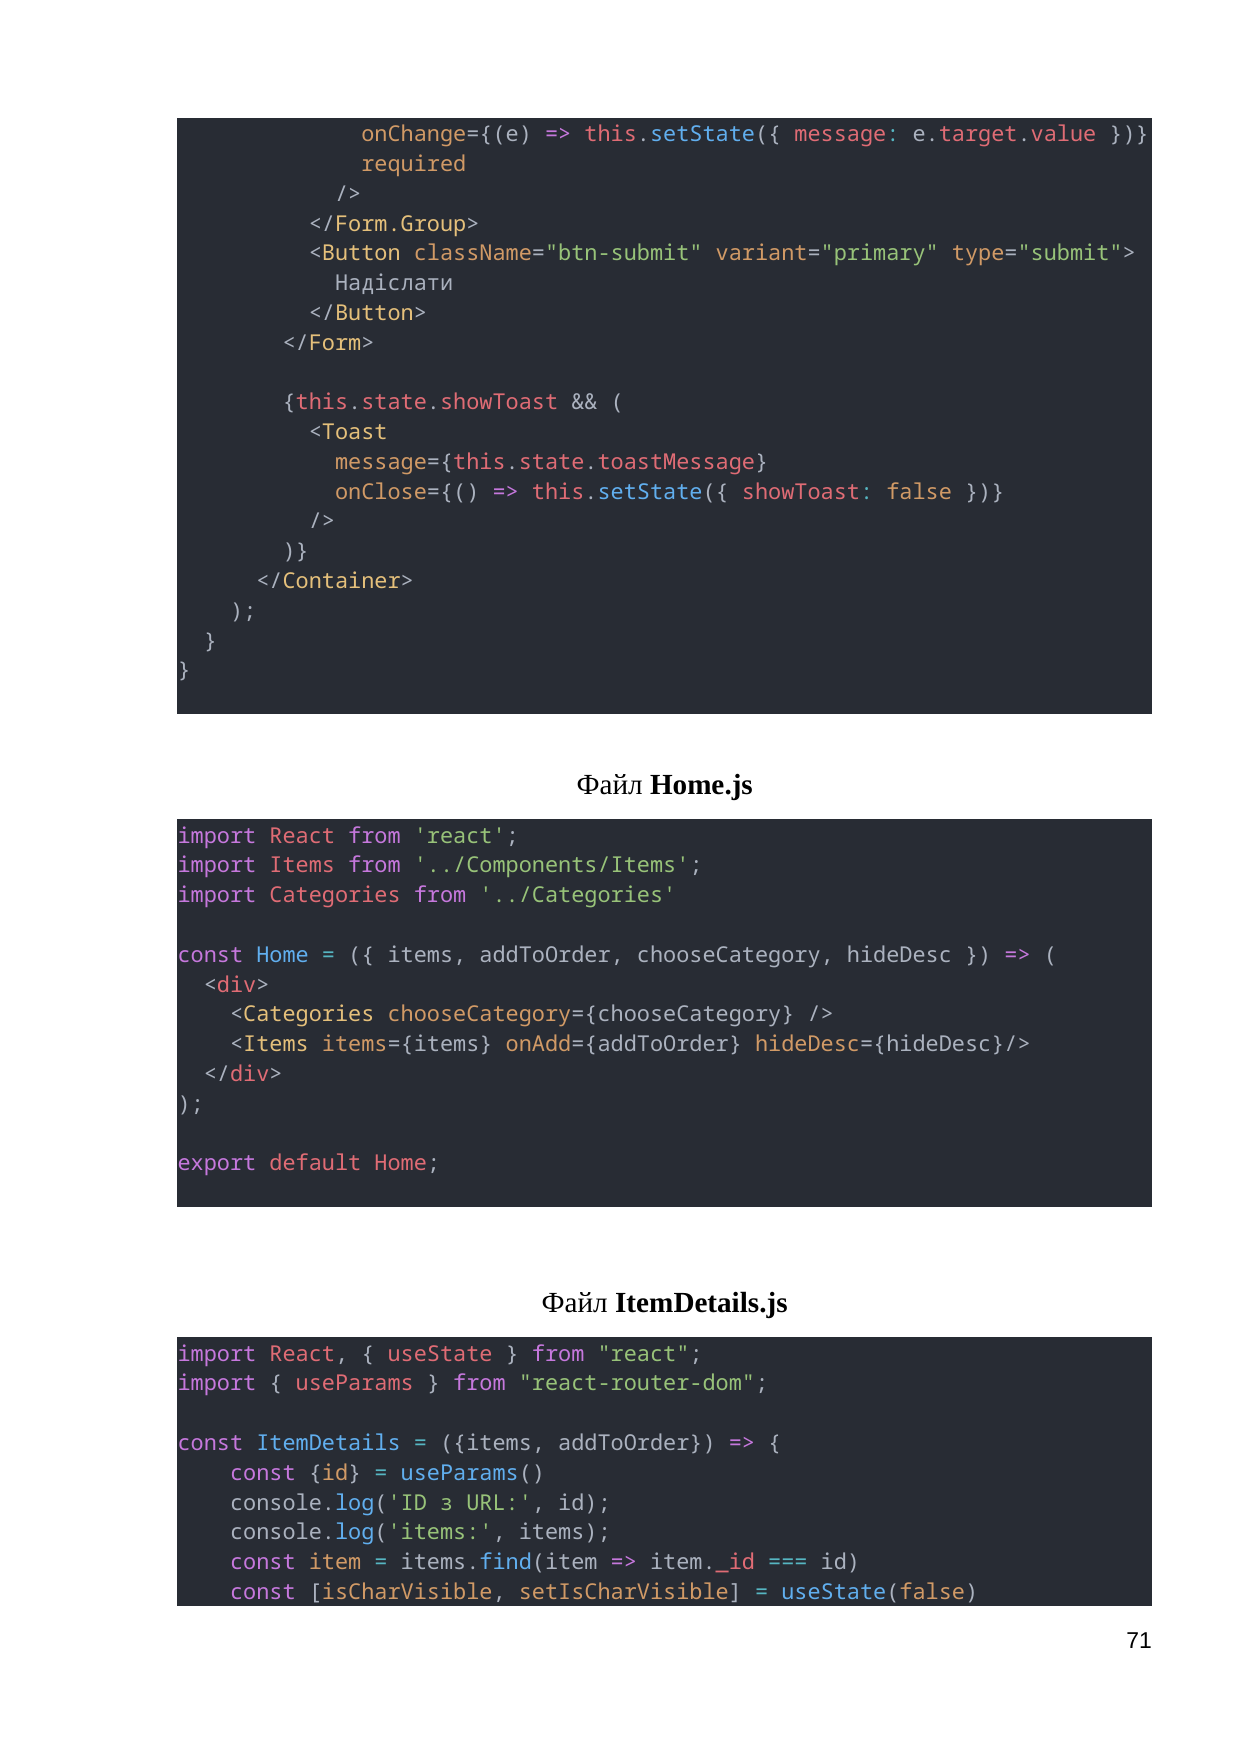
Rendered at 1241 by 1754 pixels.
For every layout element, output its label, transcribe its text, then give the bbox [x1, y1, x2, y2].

text {this.state.showToast && ( [177, 386, 1152, 416]
text Файл Home.js [177, 767, 1152, 800]
text Файл ItemDetails.js [177, 1285, 1152, 1318]
text <Toast [177, 416, 1152, 446]
text ); [177, 595, 1152, 624]
text import React from 'react'; [177, 819, 1152, 849]
text const [isCharVisible, setIsCharVisible] = useState(false) [177, 1576, 1152, 1606]
text <Button className="btn-submit" variant="primary" type="submit"> [177, 237, 1152, 267]
text <Categories chooseCategory={chooseCategory} /> [177, 998, 1152, 1028]
text console.log('ID з URL:', id); [177, 1486, 1152, 1516]
text </Form.Group> [177, 207, 1152, 237]
text const {id} = useParams() [177, 1457, 1152, 1486]
text </Form> [177, 327, 1152, 356]
text } [177, 654, 1152, 684]
text </Button> [177, 297, 1152, 327]
text const Home = ({ items, addToOrder, chooseCategory, hideDesc }) => ( [177, 939, 1152, 968]
text )} [177, 535, 1152, 565]
text import Categories from '../Categories' [177, 879, 1152, 909]
text import { useParams } from "react-router-dom"; [177, 1367, 1152, 1397]
text import React, { useState } from "react"; [177, 1337, 1152, 1367]
text const ItemDetails = ({items, addToOrder}) => { [177, 1427, 1152, 1457]
text import Items from '../Components/Items'; [177, 849, 1152, 879]
text </div> [177, 1058, 1152, 1088]
text message={this.state.toastMessage} [177, 446, 1152, 476]
text } [177, 624, 1152, 654]
text onChange={(e) => this.setState({ message: e.target.value })} [177, 118, 1152, 148]
text console.log('items:', items); [177, 1516, 1152, 1546]
text ); [177, 1088, 1152, 1117]
text export default Home; [177, 1147, 1152, 1177]
text const item = items.find(item => item._id === id) [177, 1546, 1152, 1576]
text /> [177, 178, 1152, 207]
text </Container> [177, 565, 1152, 595]
text <Items items={items} onAdd={addToOrder} hideDesc={hideDesc}/> [177, 1028, 1152, 1058]
text <div> [177, 968, 1152, 998]
text /> [177, 505, 1152, 535]
text onClose={() => this.setState({ showToast: false })} [177, 476, 1152, 505]
text Надіслати [177, 267, 1152, 297]
text required [177, 148, 1152, 178]
